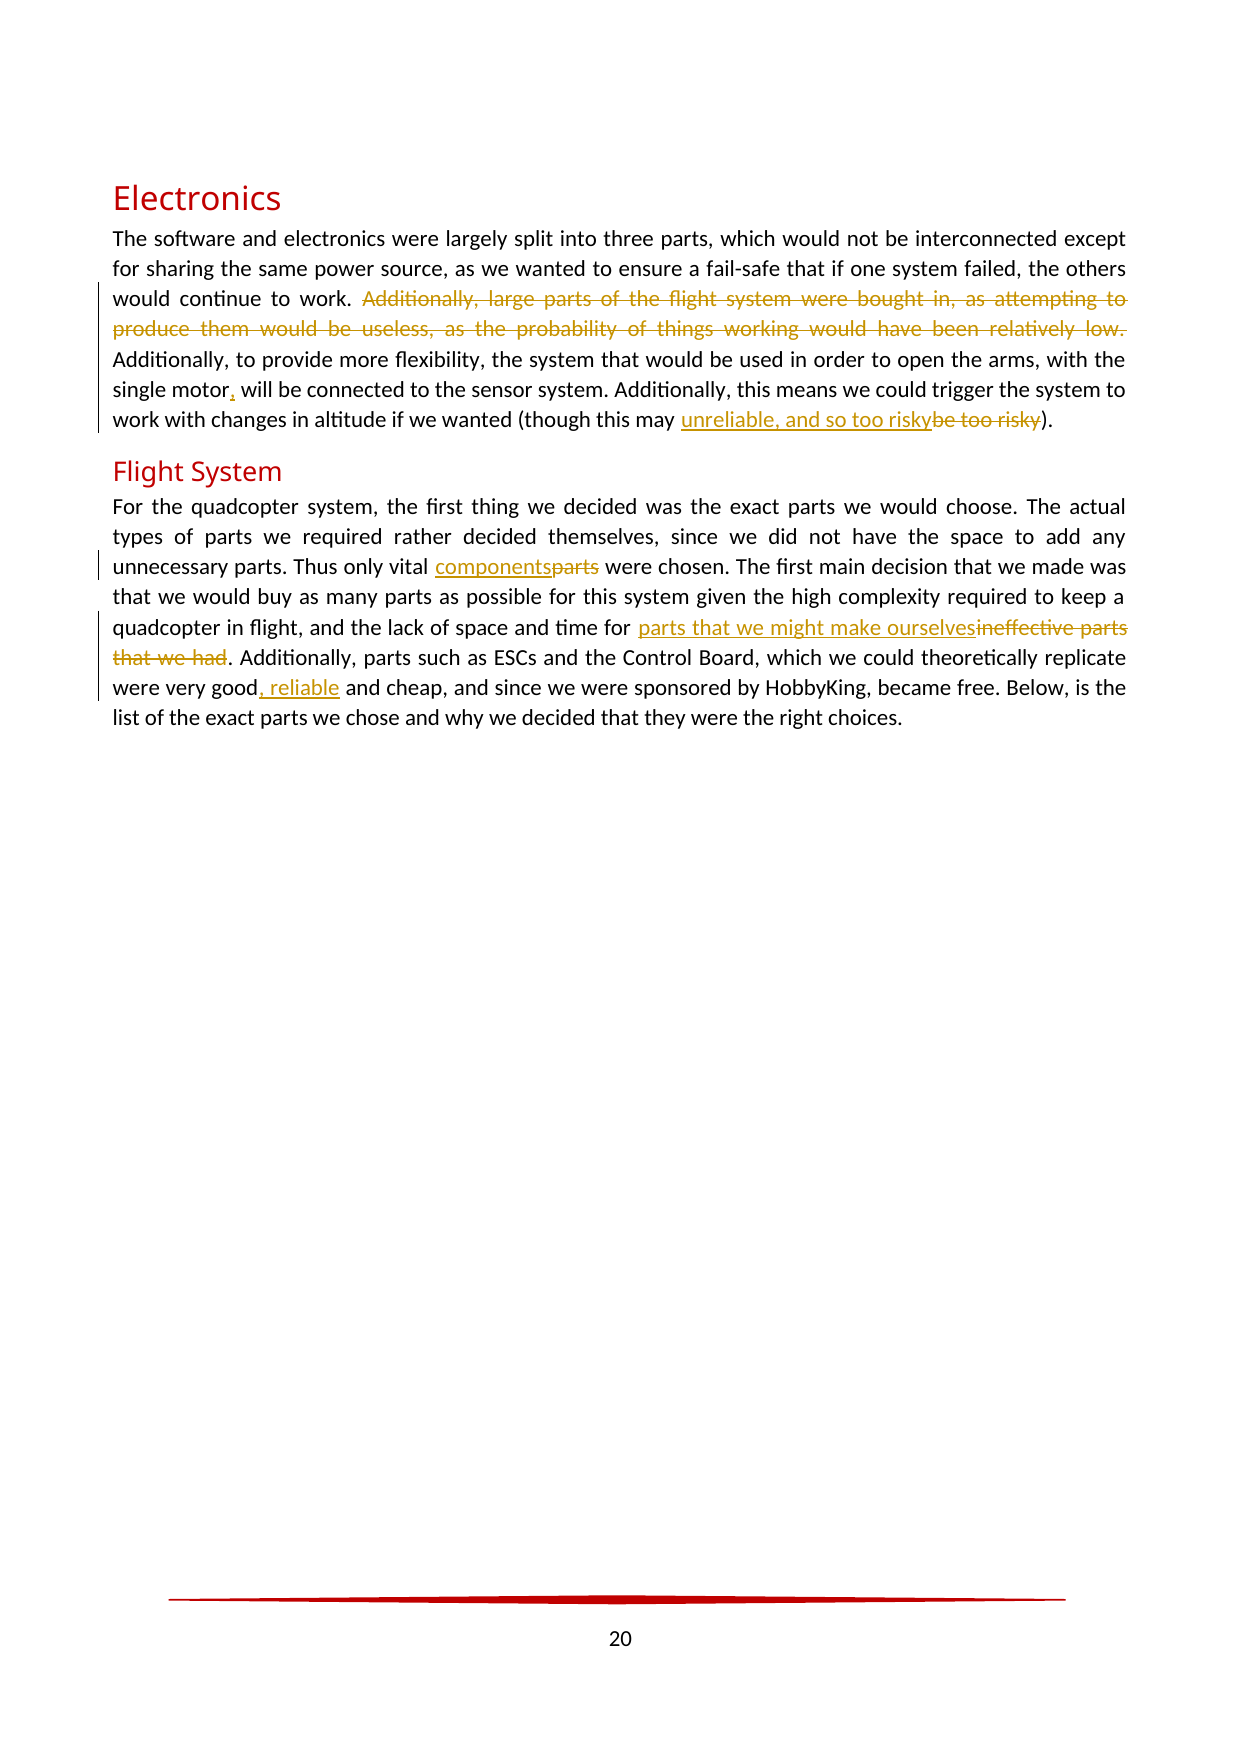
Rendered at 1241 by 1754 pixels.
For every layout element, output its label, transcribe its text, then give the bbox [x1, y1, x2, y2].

subtitle Flight System [112, 452, 1128, 489]
subtitle Electronics [112, 175, 1128, 220]
text The software and electronics were largely split into three parts, which would not be interconnected except for sharing the same power source, as we wanted to ensure a fail-safe that if one system failed, the others would continue to work. Additionally, to provide more flexibility, the system that would be used in order to open the arms, with the single motor will be connected to the sensor system. Additionally, this means we could trigger the system to work with changes in altitude if we wanted (though this may ). [112, 224, 1128, 433]
text For the quadcopter system, the first thing we decided was the exact parts we would choose. The actual types of parts we required rather decided themselves, since we did not have the space to add any unnecessary parts. Thus only vital were chosen. The first main decision that we made was that we would buy as many parts as possible for this system given the high complexity required to keep a quadcopter in flight, and the lack of space and time for . Additionally, parts such as ESCs and the Control Board, which we could theoretically replicate were very good and cheap, and since we were sponsored by HobbyKing, became free. Below, is the list of the exact parts we chose and why we decided that they were the right choices. [112, 492, 1128, 731]
